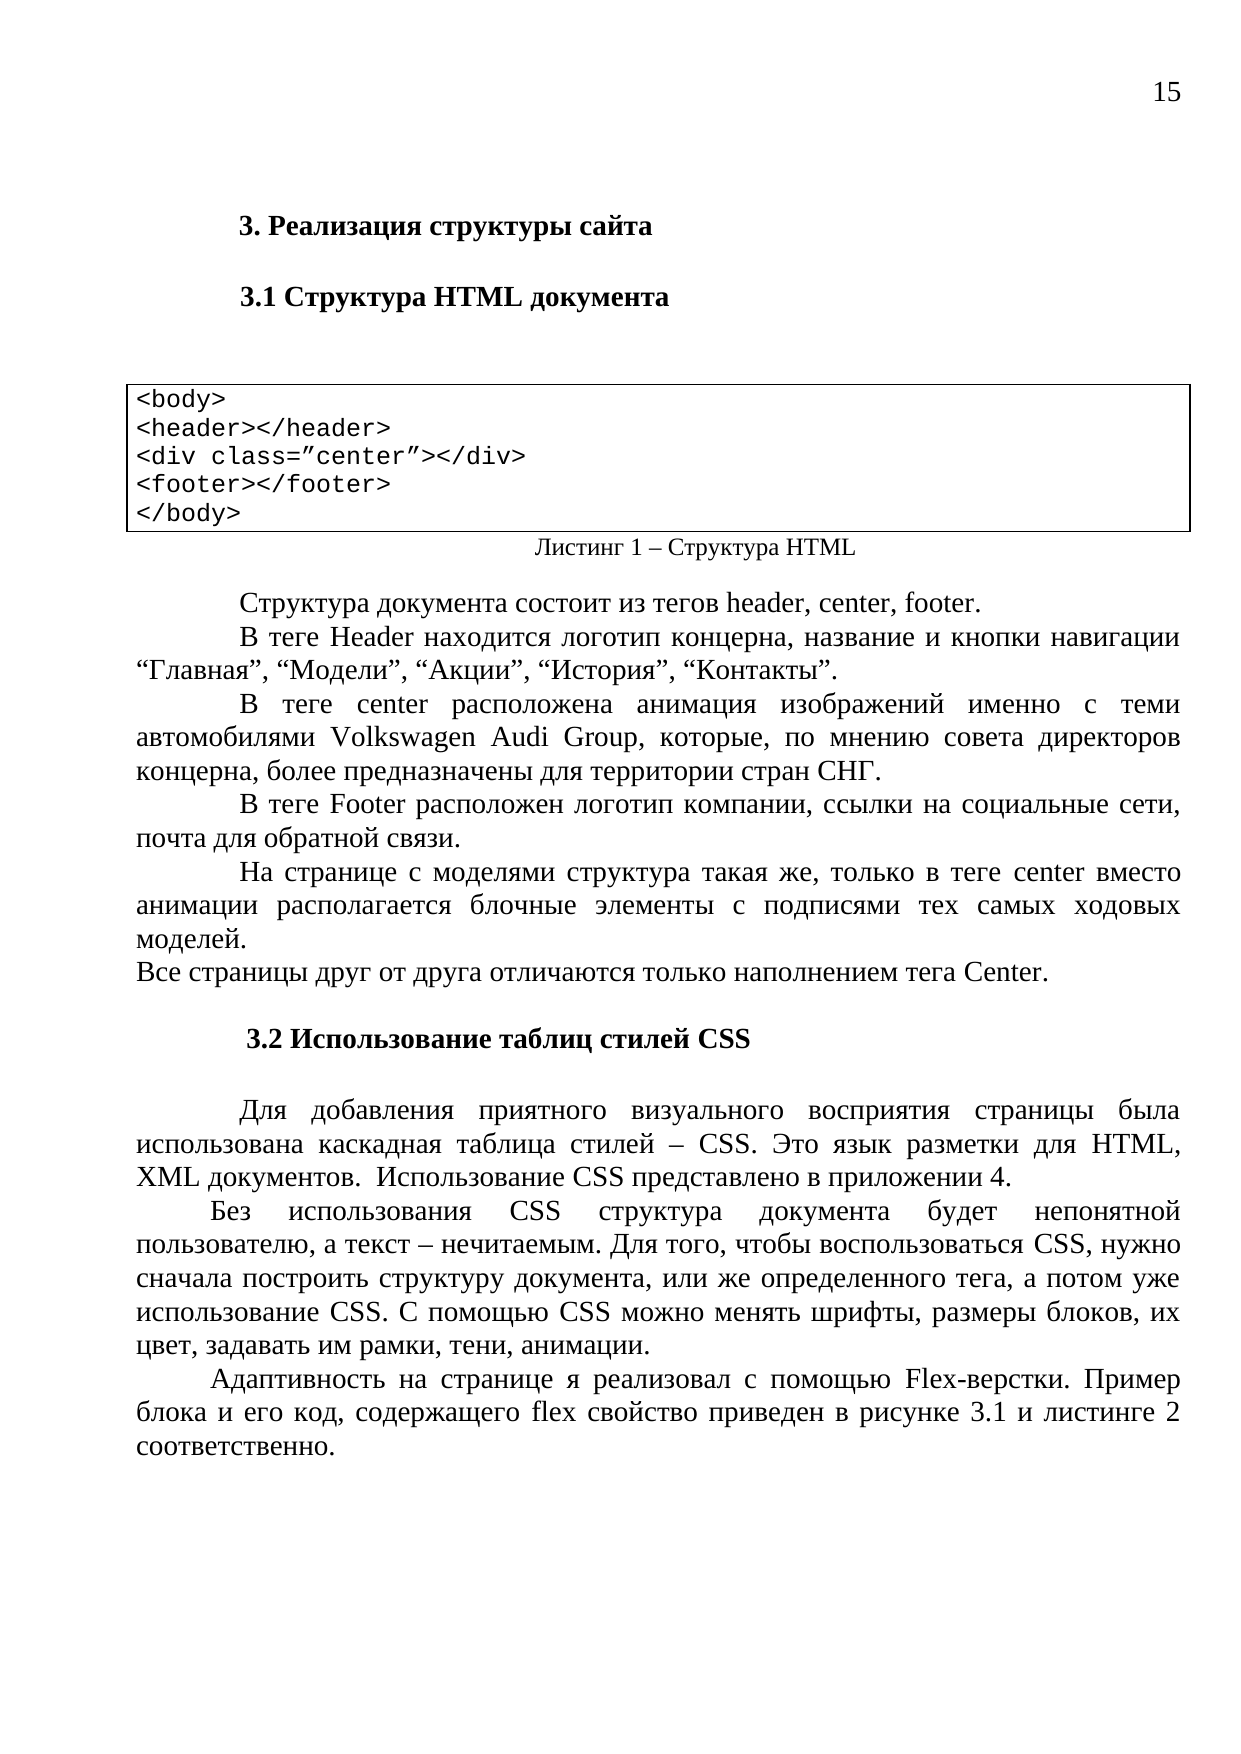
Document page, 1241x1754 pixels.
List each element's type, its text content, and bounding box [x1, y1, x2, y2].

text 3. Реализация структуры сайта [195, 208, 1181, 242]
text На странице с моделями структура такая же, только в теге center вместо анимации располагается блочные элементы с подписями тех самых ходовых моделей. [136, 854, 1181, 954]
text Без использования CSS структура документа будет непонятной пользователю, а текст – нечитаемым. Для того, чтобы воспользоваться CSS, нужно сначала построить структуру документа, или же определенного тега, а потом уже использование CSS. С помощью CSS можно менять шрифты, размеры блоков, их цвет, задавать им рамки, тени, анимации. [136, 1193, 1181, 1361]
text 3.2 Использование таблиц стилей CSS [195, 1021, 1181, 1055]
text В теге center расположена анимация изображений именно с теми автомобилями Volkswagen Audi Group, которые, по мнению совета директоров концерна, более предназначены для территории стран СНГ. [136, 686, 1181, 787]
text Листинг 1 – Структура HTML [136, 532, 1181, 560]
text Все страницы друг от друга отличаются только наполнением тега Center. [136, 954, 1181, 988]
text </body> [128, 497, 1189, 531]
text <div class=”center”></div> [136, 443, 1181, 472]
text Структура документа состоит из тегов header, center, footer. [136, 585, 1181, 619]
text <footer></footer> [136, 472, 1181, 497]
text <header></header> [136, 415, 1181, 443]
text В теге Header находится логотип концерна, название и кнопки навигации “Главная”, “Модели”, “Акции”, “История”, “Контакты”. [136, 619, 1181, 686]
text <body> [128, 385, 1189, 415]
text Для добавления приятного визуального восприятия страницы была использована каскадная таблица стилей – CSS. Это язык разметки для HTML, XML документов. Использование CSS представлено в приложении 4. [136, 1092, 1181, 1193]
text В теге Footer расположен логотип компании, ссылки на социальные сети, почта для обратной связи. [136, 787, 1181, 854]
text Адаптивность на странице я реализовал с помощью Flex-верстки. Пример блока и его код, содержащего flex свойство приведен в рисунке 3.1 и листинге 2 соответственно. [136, 1361, 1181, 1461]
text 3.1 Структура HTML документа [211, 279, 1181, 313]
